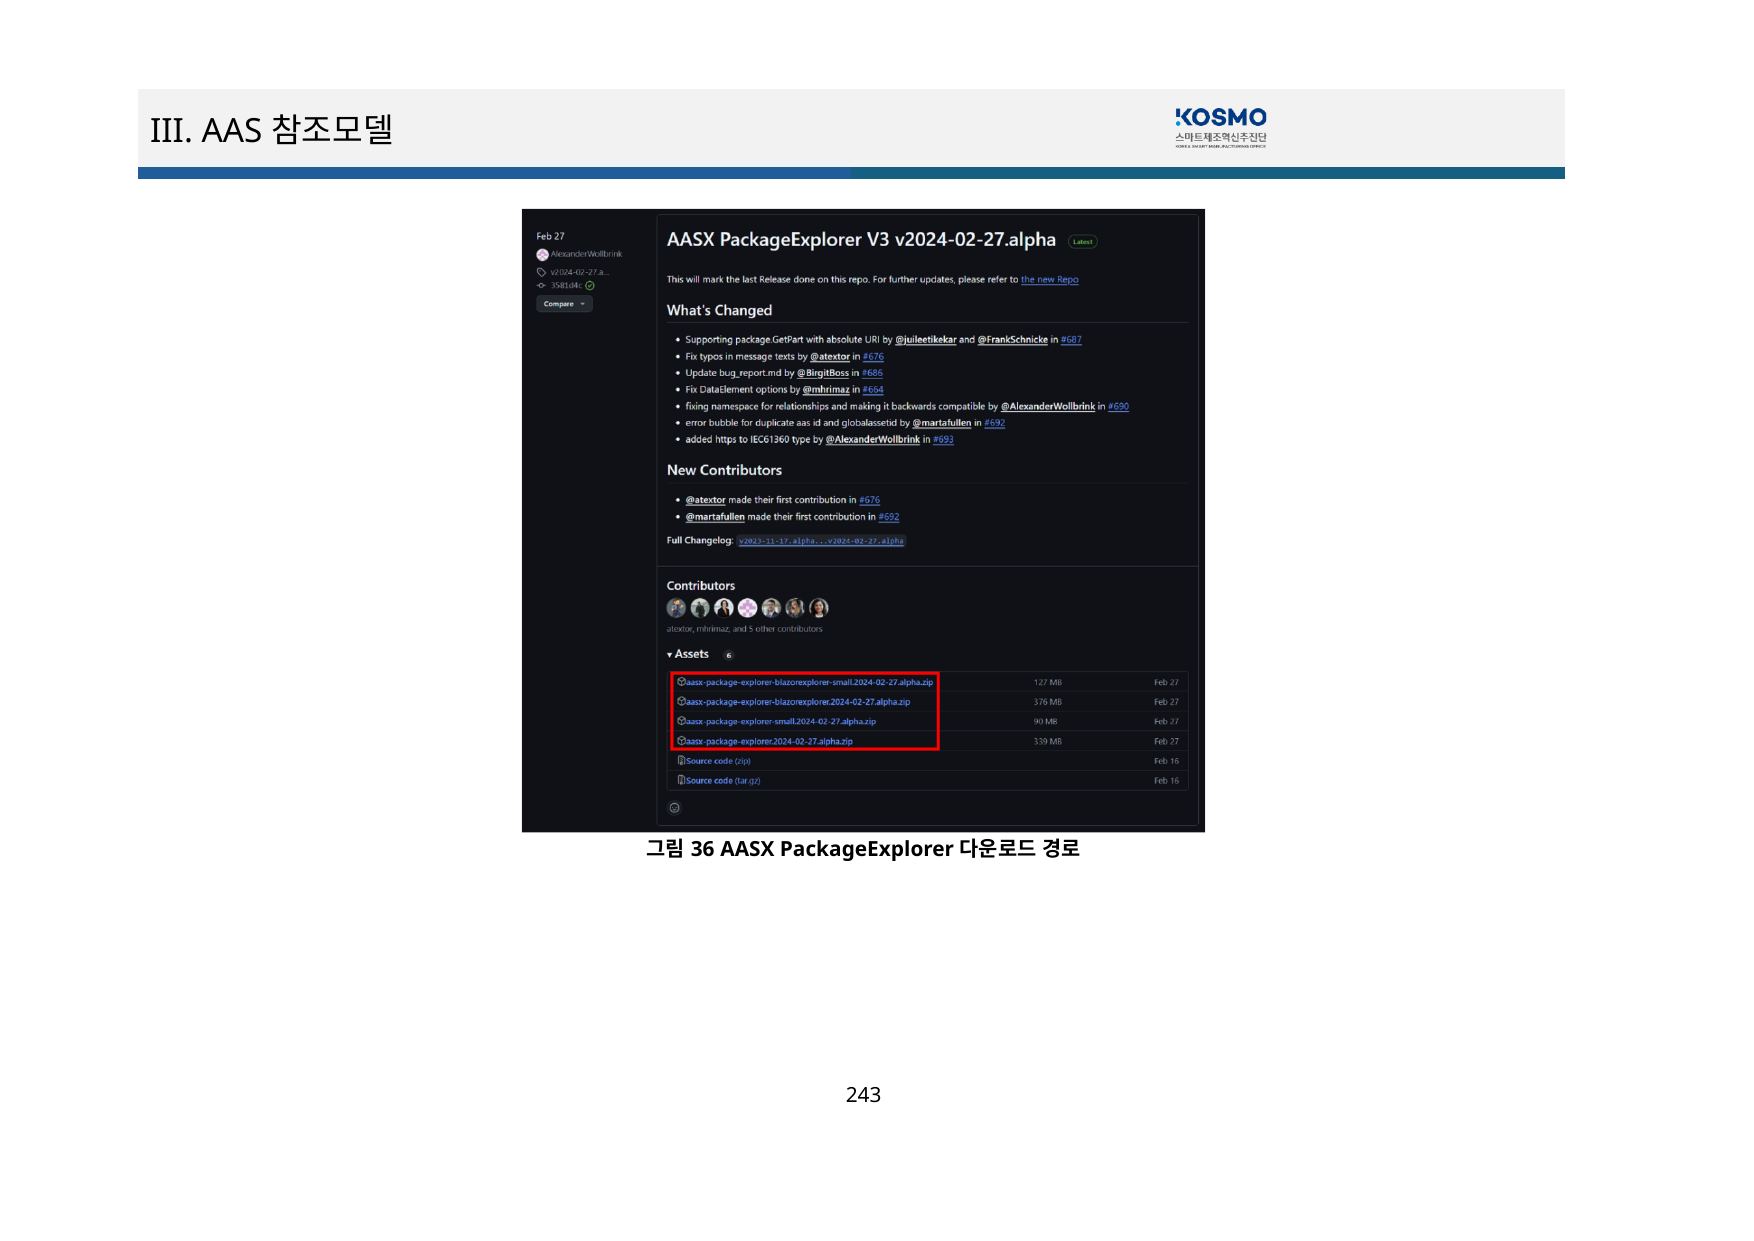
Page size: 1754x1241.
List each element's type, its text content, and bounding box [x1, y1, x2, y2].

picture [1175, 108, 1267, 148]
text 그림 AASX PackageExplorer 다운로드 경로 [150, 832, 1577, 863]
picture [521, 207, 1206, 833]
